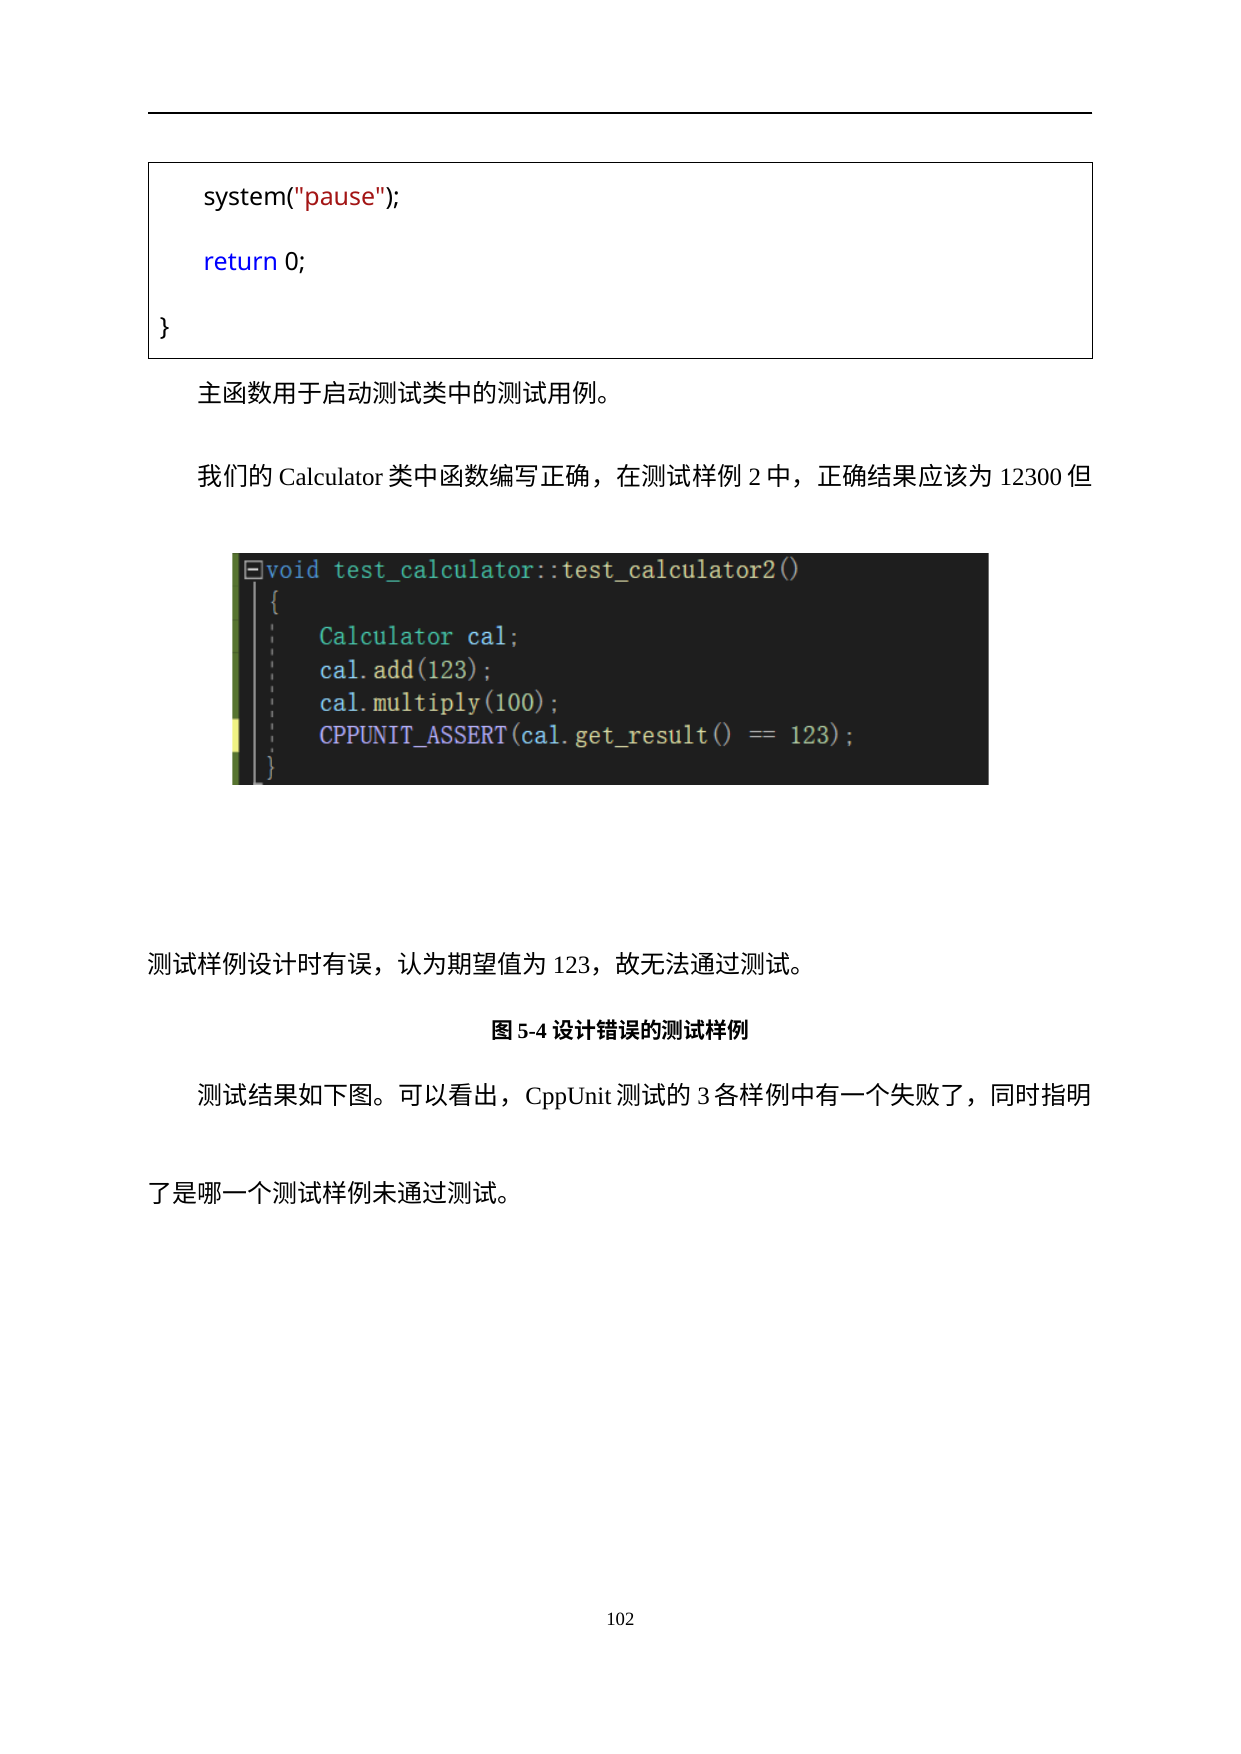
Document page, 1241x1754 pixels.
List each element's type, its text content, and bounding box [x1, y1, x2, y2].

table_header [149, 163, 1092, 358]
text 测试结果如下图。可以看出，CppUnit测试的3各样例中有一个失败了，同时指明了是哪一个测试样例未通过测试。 [148, 1061, 1092, 1224]
text 主函数用于启动测试类中的测试用例。 [148, 359, 1092, 424]
picture [232, 553, 989, 785]
text 图5-4 设计错误的测试样例 [148, 1013, 1092, 1045]
